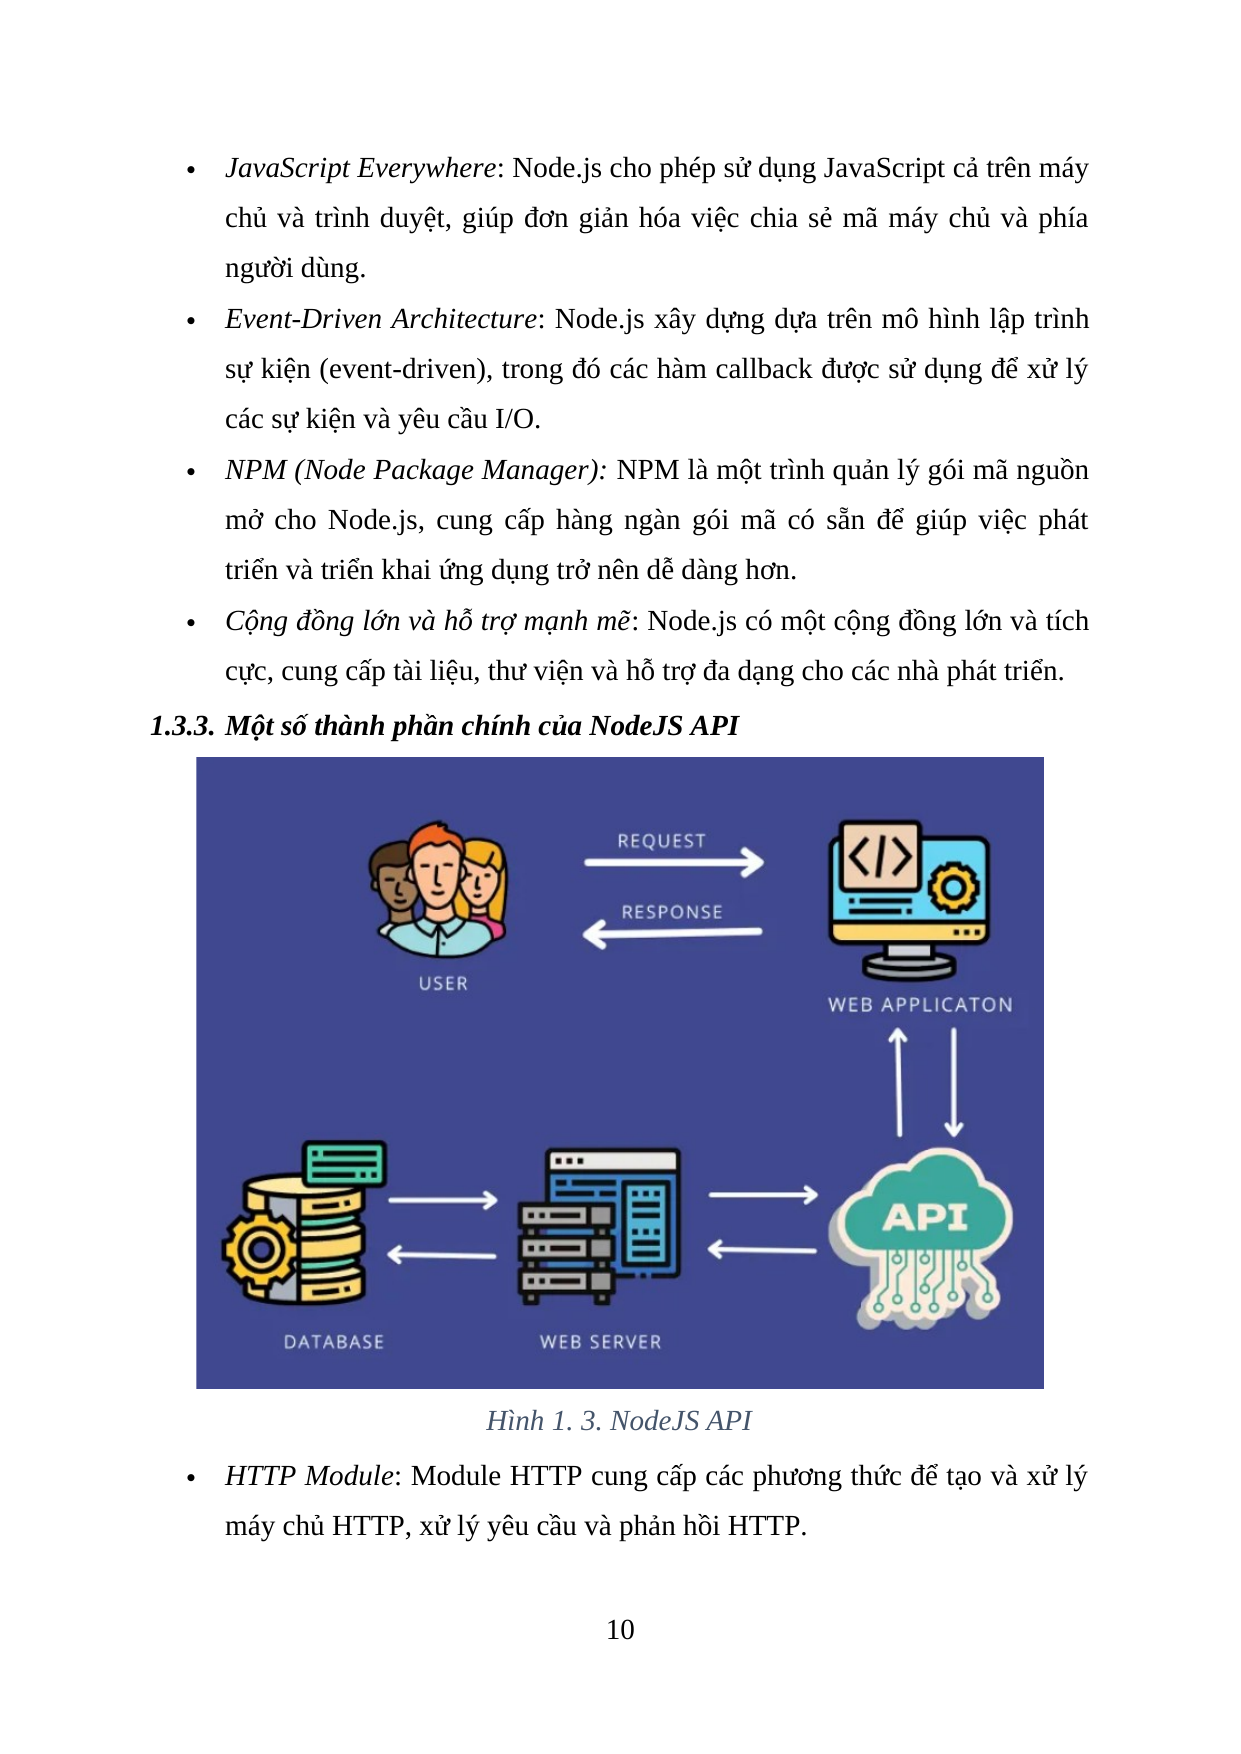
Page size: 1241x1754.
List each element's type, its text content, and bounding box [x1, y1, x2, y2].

list Event-Driven Architecture: Node.js xây dựng dựa trên mô hình lập trình sự kiện (event-driven), trong đó các hàm callback được sử dụng để xử lý các sự kiện và yêu cầu I/O. [187, 301, 1090, 435]
picture [196, 757, 1044, 1389]
list HTTP Module: Module HTTP cung cấp các phương thức để tạo và xử lý máy chủ HTTP, xử lý yêu cầu và phản hồi HTTP. [187, 1458, 1090, 1542]
text Hình 1. 3. NodeJS API [150, 1403, 1090, 1437]
list NPM (Node Package Manager): NPM là một trình quản lý gói mã nguồn mở cho Node.js, cung cấp hàng ngàn gói mã có sẵn để giúp việc phát triển và triển khai ứng dụng trở nên dễ dàng hơn. [187, 452, 1090, 586]
list Cộng đồng lớn và hỗ trợ mạnh mẽ: Node.js có một cộng đồng lớn và tích cực, cung cấp tài liệu, thư viện và hỗ trợ đa dạng cho các nhà phát triển. [187, 603, 1090, 687]
subtitle Một số thành phần chính của NodeJS API [150, 708, 1090, 741]
list JavaScript Everywhere: Node.js cho phép sử dụng JavaScript cả trên máy chủ và trình duyệt, giúp đơn giản hóa việc chia sẻ mã máy chủ và phía người dùng. [187, 150, 1090, 284]
